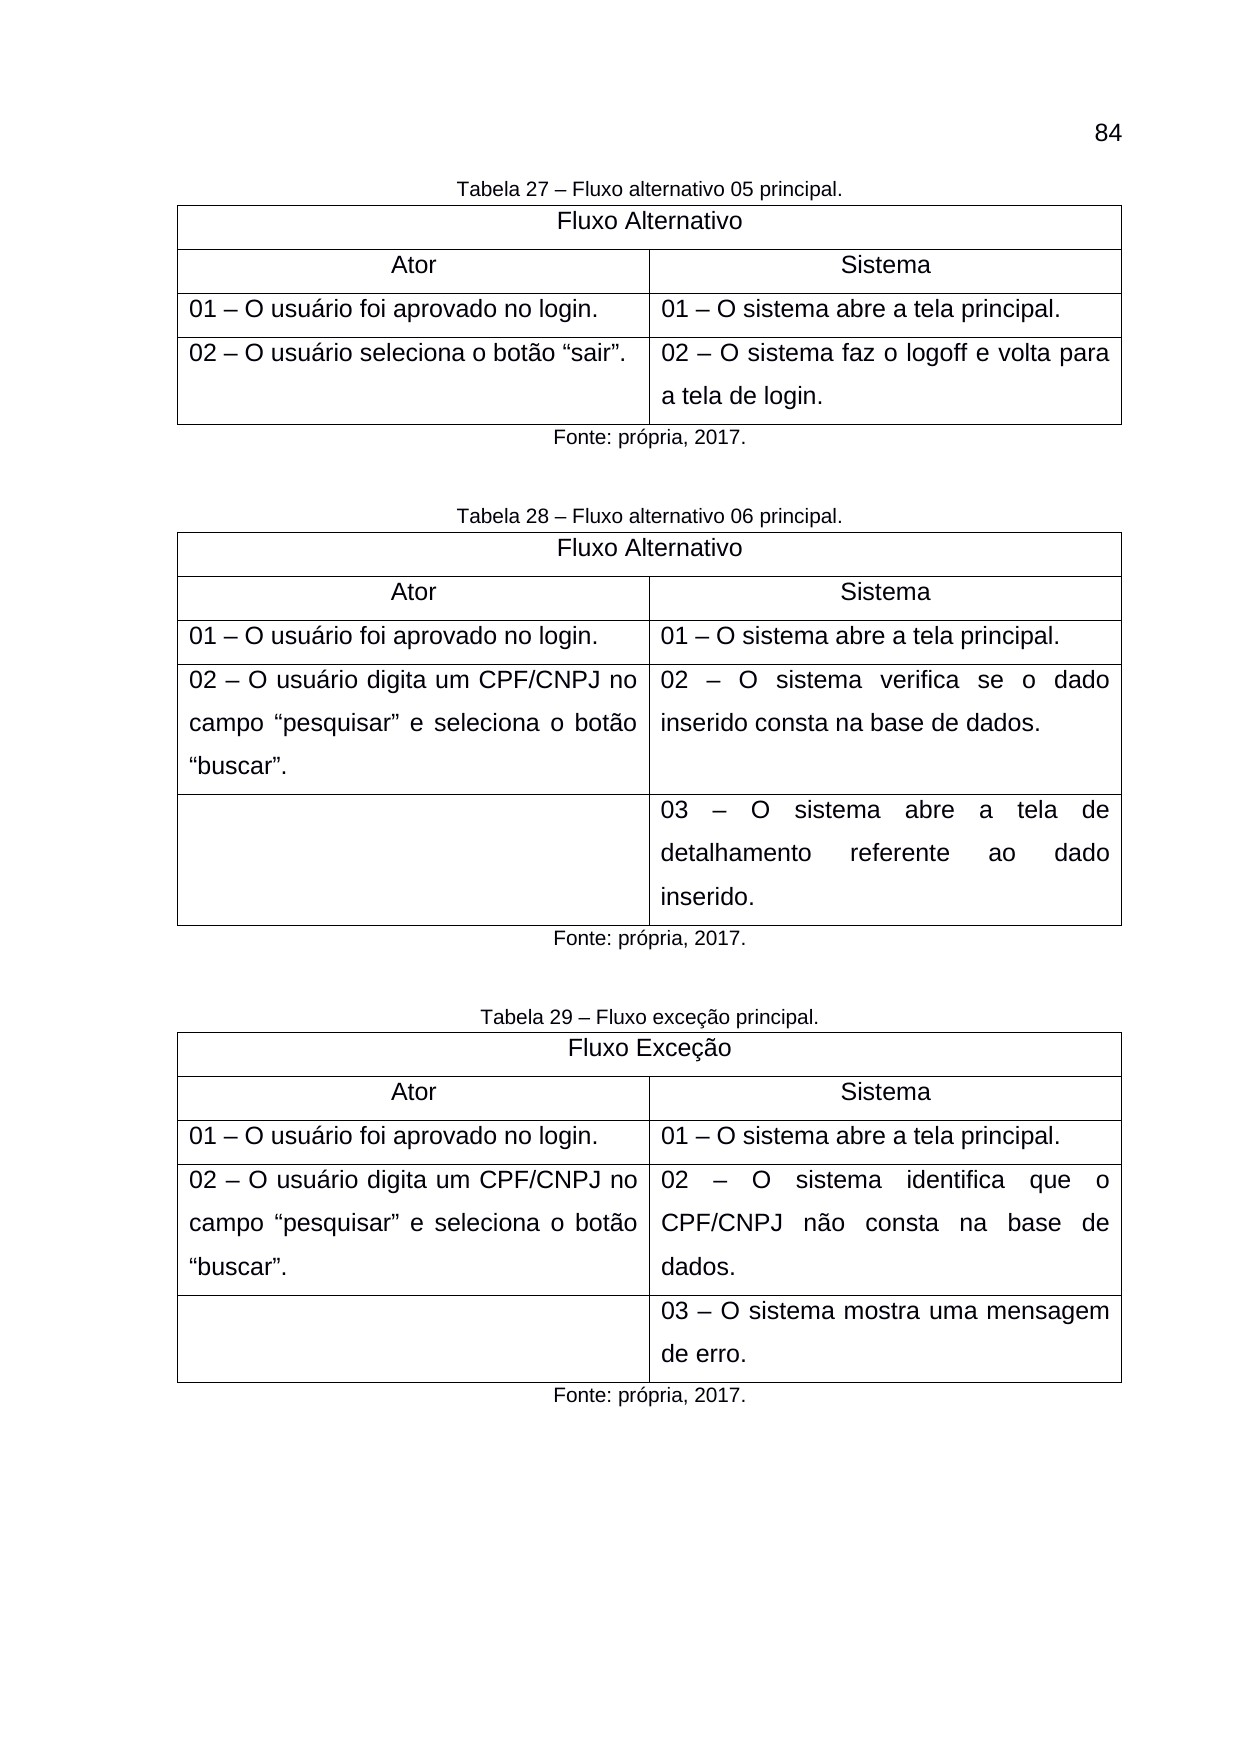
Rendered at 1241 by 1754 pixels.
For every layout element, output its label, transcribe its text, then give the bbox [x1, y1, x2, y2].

table_cell [178, 1296, 649, 1382]
table_cell Sistema [650, 577, 1121, 620]
table_cell 02 – O usuário digita um CPF/CNPJ no campo “pesquisar” e seleciona o botão “buscar”. [178, 665, 649, 794]
table_cell 02 – O usuário digita um CPF/CNPJ no campo “pesquisar” e seleciona o botão “buscar”. [178, 1165, 649, 1294]
table_cell 01 – O sistema abre a tela principal. [650, 294, 1121, 337]
text Fonte: própria, 2017. [177, 425, 1122, 449]
table_cell Sistema [650, 250, 1121, 293]
table_cell Ator [178, 577, 649, 620]
table_cell 02 – O sistema identifica que o CPF/CNPJ não consta na base de dados. [650, 1165, 1121, 1294]
text Fonte: própria, 2017. [177, 1383, 1122, 1407]
text Fonte: própria, 2017. [177, 926, 1122, 949]
table_cell 01 – O sistema abre a tela principal. [650, 1121, 1121, 1164]
table_cell [178, 795, 649, 924]
table_header Fluxo Exceção [178, 1033, 1121, 1076]
table_cell Sistema [650, 1077, 1121, 1120]
table_header Fluxo Alternativo [178, 206, 1121, 249]
text Tabela 27 – Fluxo alternativo 05 principal. [177, 177, 1122, 201]
table_cell Ator [178, 250, 649, 293]
table_cell 03 – O sistema abre a tela de detalhamento referente ao dado inserido. [650, 795, 1121, 924]
text Tabela 29 – Fluxo exceção principal. [177, 1004, 1122, 1028]
table_cell 02 – O sistema verifica se o dado inserido consta na base de dados. [650, 665, 1121, 794]
table_cell 01 – O usuário foi aprovado no login. [178, 1121, 649, 1164]
text Tabela 28 – Fluxo alternativo 06 principal. [177, 504, 1122, 528]
table_cell 02 – O sistema faz o logoff e volta para a tela de login. [650, 338, 1121, 424]
table_cell 01 – O usuário foi aprovado no login. [178, 621, 649, 664]
table_cell 01 – O sistema abre a tela principal. [650, 621, 1121, 664]
table_cell 01 – O usuário foi aprovado no login. [178, 294, 649, 337]
table_cell 03 – O sistema mostra uma mensagem de erro. [650, 1296, 1121, 1382]
table_cell 02 – O usuário seleciona o botão “sair”. [178, 338, 649, 424]
table_cell Ator [178, 1077, 649, 1120]
table_header Fluxo Alternativo [178, 533, 1121, 576]
